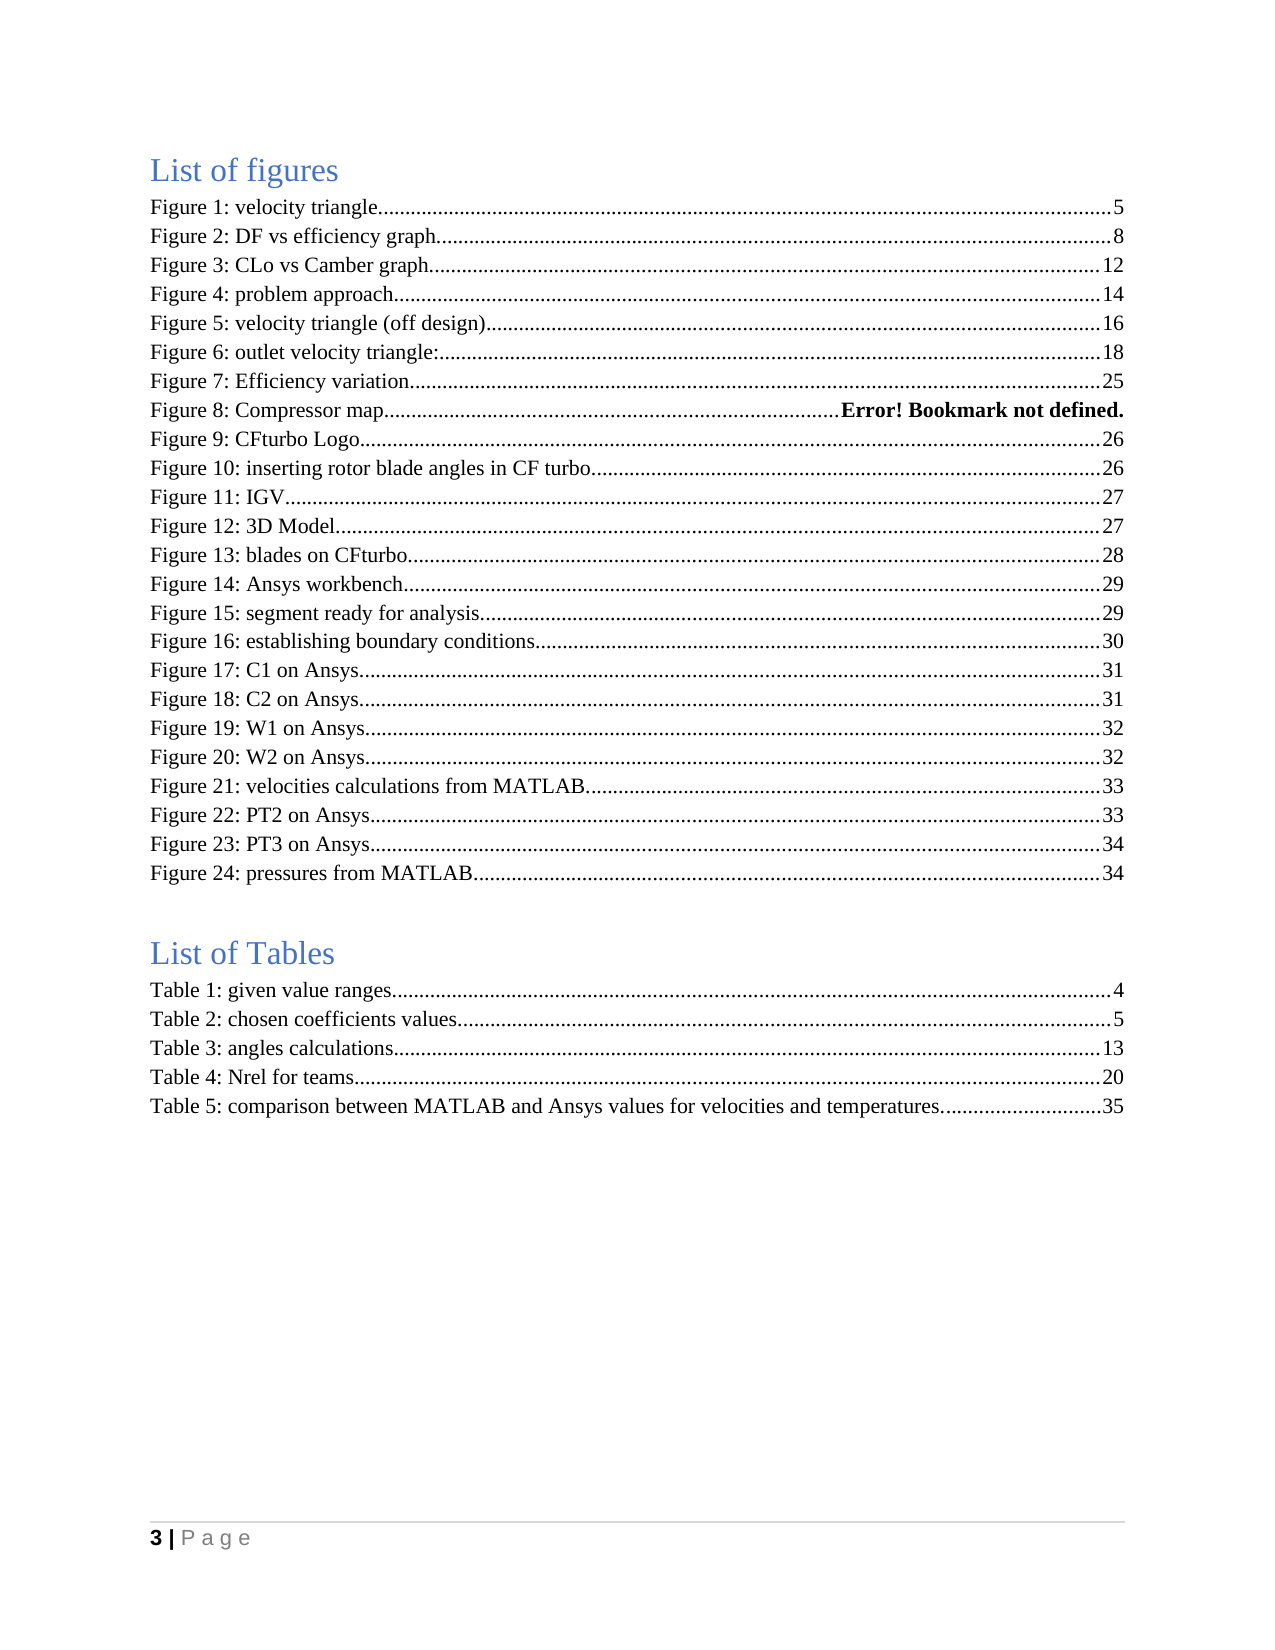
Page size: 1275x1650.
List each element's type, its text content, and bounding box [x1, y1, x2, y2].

text Figure 15: segment ready for analysis. 29 [150, 599, 1125, 625]
text Figure 17: C1 on Ansys. 31 [150, 657, 1125, 683]
text Figure 10: inserting rotor blade angles in CF turbo. 26 [150, 455, 1125, 480]
text Figure 19: W1 on Ansys. 32 [150, 715, 1125, 741]
text Table 4: Nrel for teams 20 [150, 1064, 1125, 1089]
text List of Tables [150, 933, 1125, 971]
text Table 3: angles calculations 13 [150, 1035, 1125, 1060]
text Figure 3: CLo vs Camber graph. 12 [150, 252, 1125, 277]
text Figure 1: velocity triangle. 5 [150, 194, 1125, 219]
text Figure 4: problem approach. 14 [150, 281, 1125, 306]
text Figure 21: velocities calculations from MATLAB. 33 [150, 773, 1125, 798]
text Figure 16: establishing boundary conditions. 30 [150, 628, 1125, 654]
text Figure 11: IGV. 27 [150, 484, 1125, 509]
text Figure 5: velocity triangle (off design) 16 [150, 310, 1125, 335]
text Figure 13: blades on CFturbo. 28 [150, 542, 1125, 567]
text Figure 6: outlet velocity triangle: 18 [150, 339, 1125, 364]
text Figure 9: CFturbo Logo 26 [150, 426, 1125, 451]
text Table 5: comparison between MATLAB and Ansys values for velocities and temperatures. 35 [150, 1093, 1125, 1118]
text Figure 18: C2 on Ansys. 31 [150, 686, 1125, 712]
text Figure 23: PT3 on Ansys. 34 [150, 831, 1125, 856]
text Figure 12: 3D Model. 27 [150, 513, 1125, 538]
text Figure 24: pressures from MATLAB. 34 [150, 860, 1125, 885]
text Table 1: given value ranges. 4 [150, 977, 1125, 1002]
text List of figures [150, 150, 1125, 188]
text Figure 8: Compressor map. Error! Bookmark not defined. [150, 397, 1125, 422]
text Figure 20: W2 on Ansys. 32 [150, 744, 1125, 769]
text Table 2: chosen coefficients values. 5 [150, 1006, 1125, 1031]
text Figure 7: Efficiency variation. 25 [150, 368, 1125, 393]
text Figure 14: Ansys workbench. 29 [150, 571, 1125, 596]
text Figure 2: DF vs efficiency graph. 8 [150, 223, 1125, 248]
text Figure 22: PT2 on Ansys. 33 [150, 802, 1125, 827]
